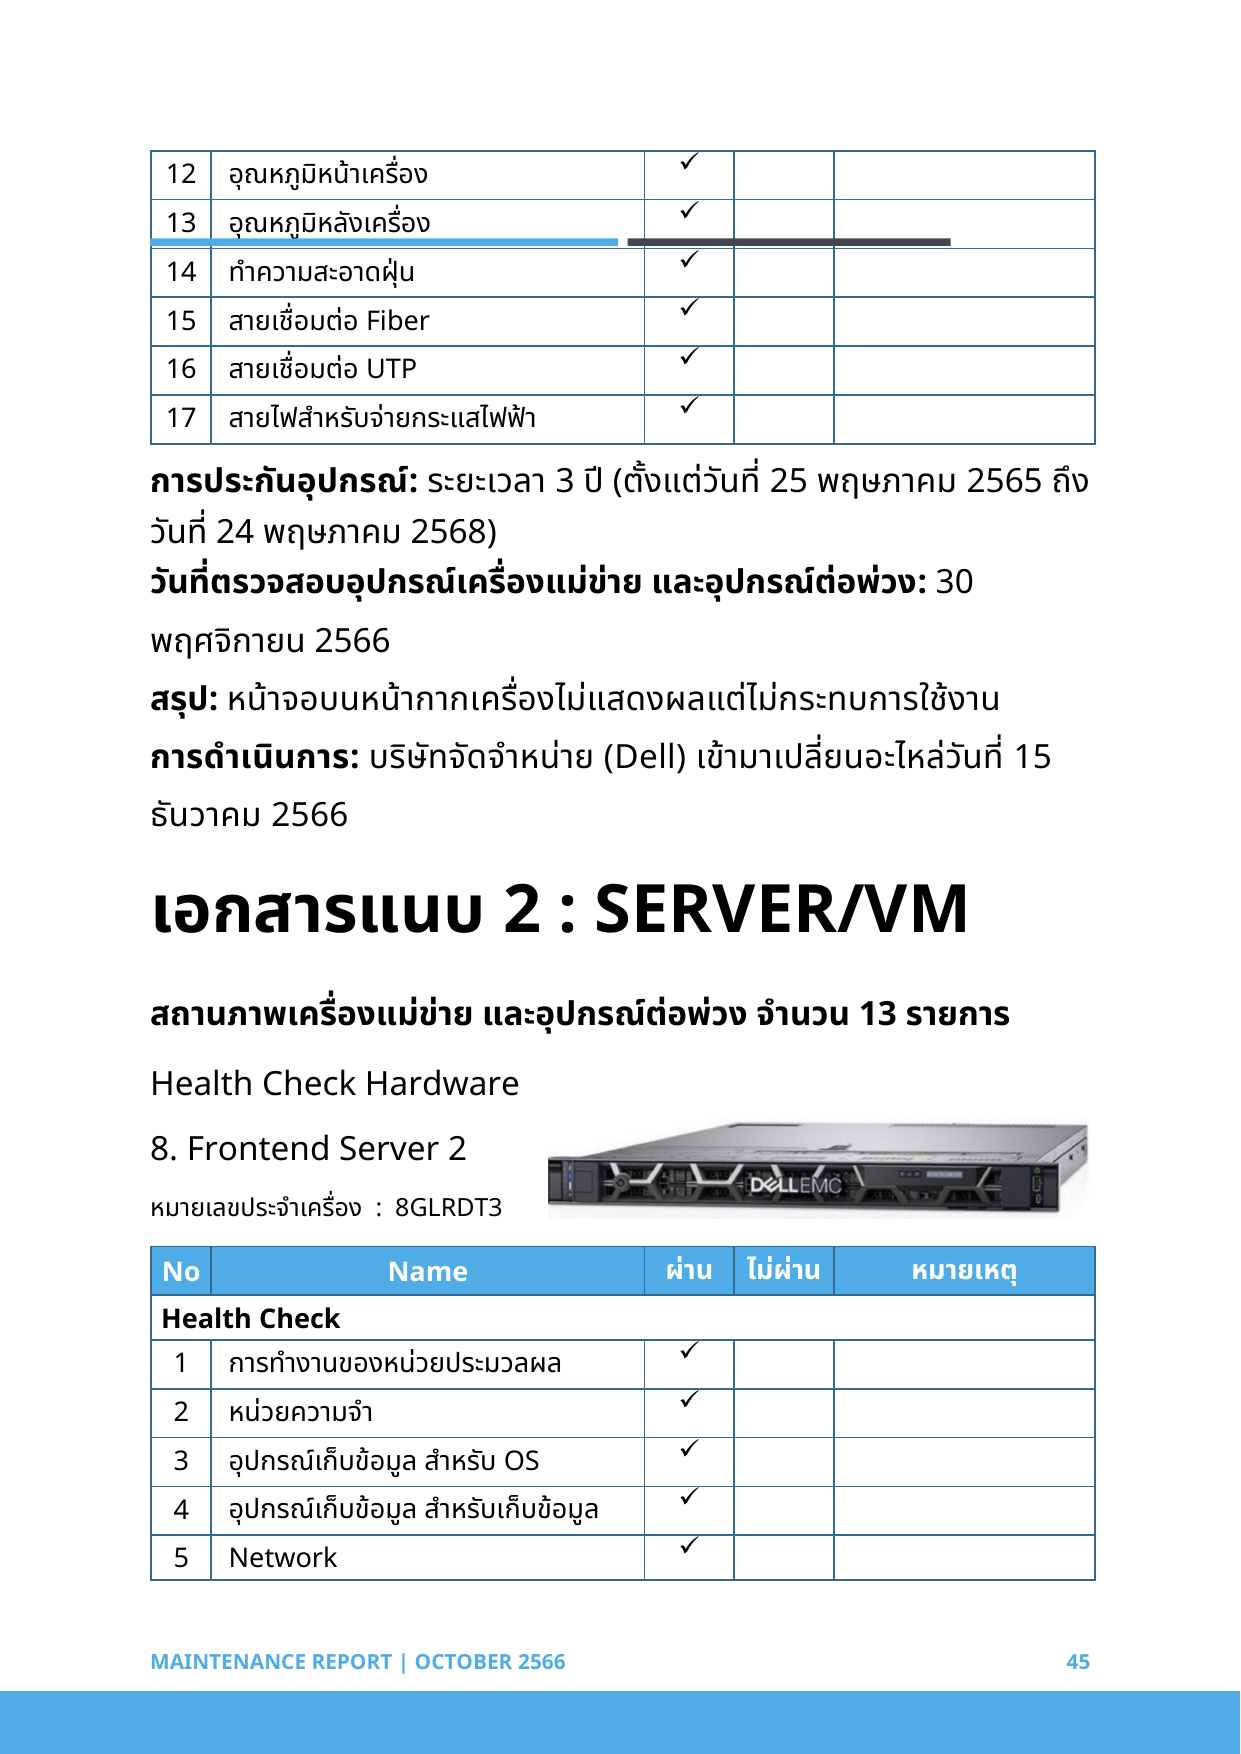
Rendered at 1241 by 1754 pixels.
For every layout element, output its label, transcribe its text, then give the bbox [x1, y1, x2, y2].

table_cell [645, 152, 733, 199]
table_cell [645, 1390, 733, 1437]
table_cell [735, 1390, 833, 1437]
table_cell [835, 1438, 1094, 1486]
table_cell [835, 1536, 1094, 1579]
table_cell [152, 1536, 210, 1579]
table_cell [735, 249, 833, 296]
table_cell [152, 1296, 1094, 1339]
table_cell 13 [152, 200, 210, 238]
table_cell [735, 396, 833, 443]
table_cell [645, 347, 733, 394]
text การดำเนินการ: บริษัทจัดจำหน่าย (Dell) เข้ามาเปลี่ยนอะไหล่วันที่ 15 ธันวาคม 2566 [150, 733, 1090, 841]
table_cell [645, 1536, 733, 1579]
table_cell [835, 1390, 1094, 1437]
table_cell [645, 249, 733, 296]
table_cell [835, 152, 1094, 199]
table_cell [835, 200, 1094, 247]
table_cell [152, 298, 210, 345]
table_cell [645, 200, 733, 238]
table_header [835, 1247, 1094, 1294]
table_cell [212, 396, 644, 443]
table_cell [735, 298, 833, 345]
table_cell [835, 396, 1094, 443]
table_cell [735, 152, 833, 199]
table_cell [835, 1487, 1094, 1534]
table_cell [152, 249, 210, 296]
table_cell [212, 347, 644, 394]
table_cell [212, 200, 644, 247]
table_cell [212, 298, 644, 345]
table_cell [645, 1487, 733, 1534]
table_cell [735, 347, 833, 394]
text หมายเลขประจำเครื่อง : 8GLRDT3 [150, 1189, 1090, 1227]
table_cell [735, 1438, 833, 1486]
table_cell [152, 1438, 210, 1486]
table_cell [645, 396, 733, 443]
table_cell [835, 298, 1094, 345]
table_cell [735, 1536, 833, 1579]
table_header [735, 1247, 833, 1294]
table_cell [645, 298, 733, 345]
text Health Check Hardware [150, 1060, 1090, 1106]
subtitle เอกสารแนบ 2 : SERVER/VM [150, 861, 1090, 962]
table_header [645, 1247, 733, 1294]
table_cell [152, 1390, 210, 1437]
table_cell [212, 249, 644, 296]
table_cell 12 [152, 152, 210, 199]
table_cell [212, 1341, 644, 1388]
picture [548, 1115, 1091, 1219]
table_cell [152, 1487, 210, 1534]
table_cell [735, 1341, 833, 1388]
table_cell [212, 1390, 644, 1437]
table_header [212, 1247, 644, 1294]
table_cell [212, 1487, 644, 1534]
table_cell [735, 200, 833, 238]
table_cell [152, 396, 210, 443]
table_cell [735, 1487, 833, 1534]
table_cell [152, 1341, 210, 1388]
text สรุป: หน้าจอบนหน้ากากเครื่องไม่แสดงผลแต่ไม่กระทบการใช้งาน [150, 674, 1090, 725]
text วันที่ตรวจสอบอุปกรณ์เครื่องแม่ข่าย และอุปกรณ์ต่อพ่วง: 30 พฤศจิกายน 2566 [150, 558, 1090, 667]
text 8. Frontend Server 2 [150, 1125, 548, 1170]
table_cell อุณหภูมิหน้าเครื่อง [212, 152, 644, 199]
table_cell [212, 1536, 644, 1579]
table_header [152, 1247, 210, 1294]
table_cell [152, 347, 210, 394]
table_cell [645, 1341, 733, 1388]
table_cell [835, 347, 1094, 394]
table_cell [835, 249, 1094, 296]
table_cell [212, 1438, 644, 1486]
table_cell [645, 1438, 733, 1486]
subtitle สถานภาพเครื่องแม่ข่าย และอุปกรณ์ต่อพ่วง จำนวน 13 รายการ [150, 990, 1090, 1040]
text การประกันอุปกรณ์: ระยะเวลา 3 ปี (ตั้งแต่วันที่ 25 พฤษภาคม 2565 ถึงวันที่ 24 พฤษภาคม 2568) [150, 457, 1090, 558]
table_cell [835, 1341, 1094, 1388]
